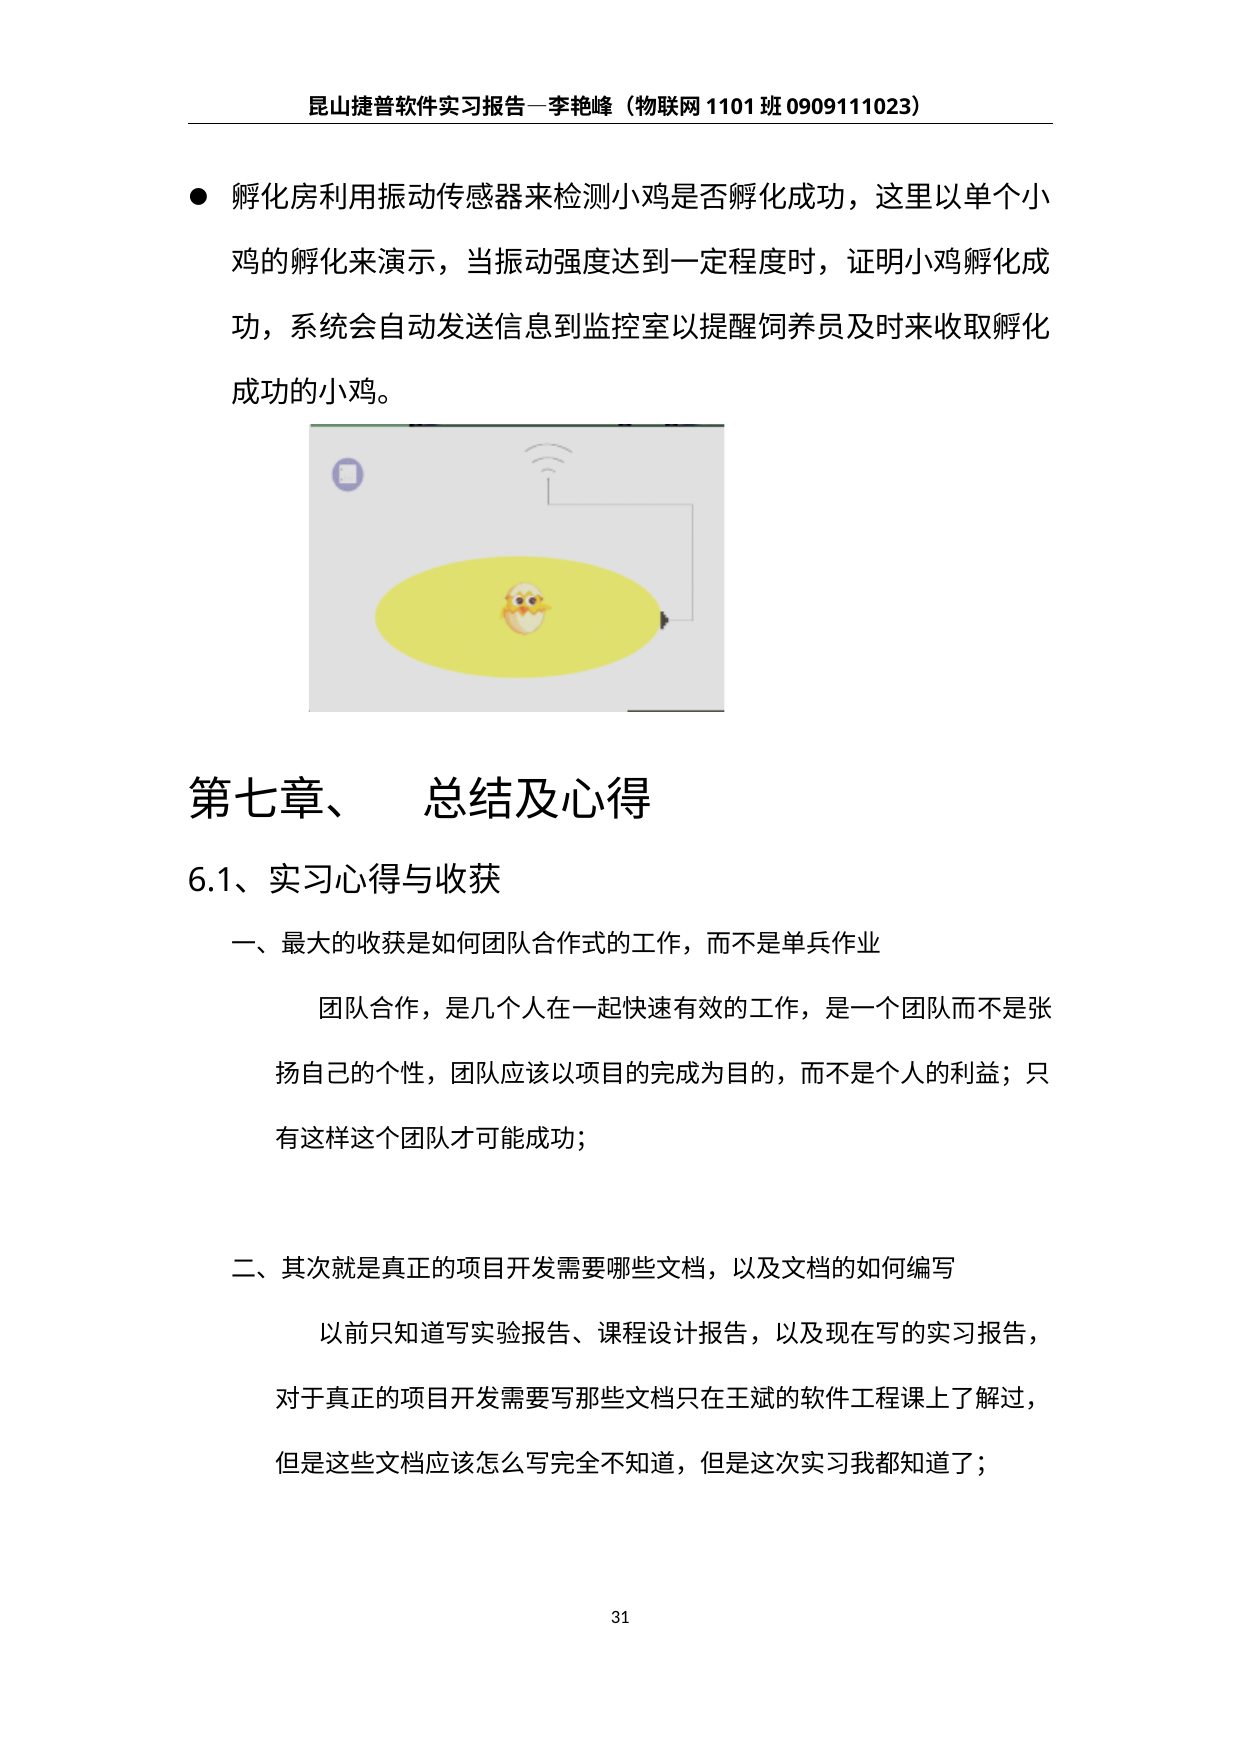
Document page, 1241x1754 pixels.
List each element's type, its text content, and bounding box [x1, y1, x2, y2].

list 孵化房利用振动传感器来检测小鸡是否孵化成功，这里以单个小鸡的孵化来演示，当振动强度达到一定程度时，证明小鸡孵化成功，系统会自动发送信息到监控室以提醒饲养员及时来收取孵化成功的小鸡。 [187, 162, 1053, 422]
list 总结及心得 [187, 747, 1053, 844]
text 以前只知道写实验报告、课程设计报告，以及现在写的实习报告，对于真正的项目开发需要写那些文档只在王斌的软件工程课上了解过，但是这些文档应该怎么写完全不知道，但是这次实习我都知道了； [275, 1299, 1053, 1494]
text 6.1、实习心得与收获 [187, 844, 1053, 909]
text 一、最大的收获是如何团队合作式的工作，而不是单兵作业 [231, 909, 1053, 974]
picture [308, 424, 725, 712]
text 二、其次就是真正的项目开发需要哪些文档，以及文档的如何编写 [231, 1234, 1053, 1299]
text 团队合作，是几个人在一起快速有效的工作，是一个团队而不是张扬自己的个性，团队应该以项目的完成为目的，而不是个人的利益；只有这样这个团队才可能成功； [275, 974, 1053, 1169]
